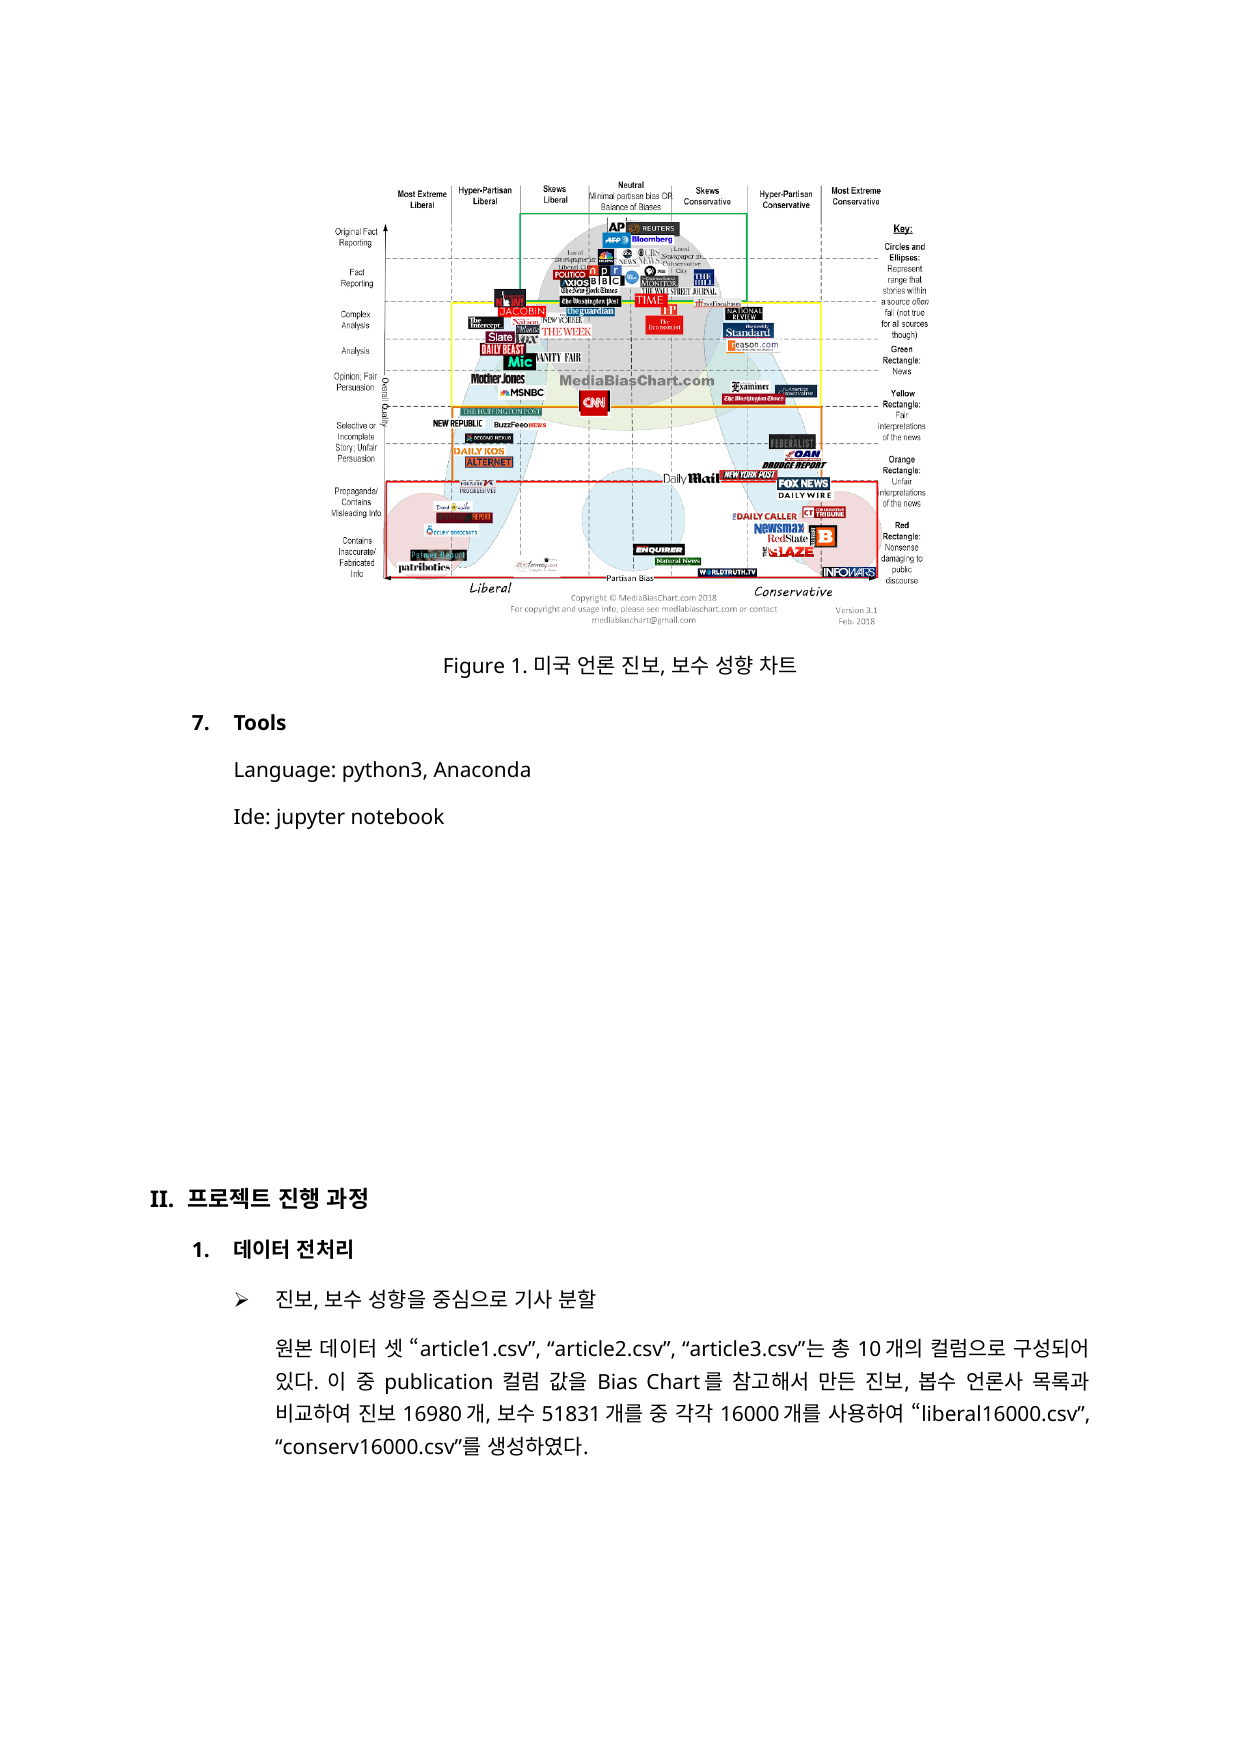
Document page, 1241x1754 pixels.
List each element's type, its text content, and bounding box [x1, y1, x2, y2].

text Language: python3, Anaconda [233, 755, 1090, 784]
text Figure 1. 미국 언론 진보, 보수 성향 차트 [150, 649, 1090, 679]
text Ide: jupyter notebook [233, 802, 1090, 831]
picture [326, 177, 935, 631]
list Tools [192, 708, 1090, 736]
list 데이터 전처리 [192, 1233, 1090, 1264]
list 원본 데이터 셋 “article1.csv”, “article2.csv”, “article3.csv”는 총 10개의 컬럼으로 구성되어 있다. 이 중 publication 컬럼 값을 Bias Chart를 참고해서 만든 진보, 봅수 언론사 목록과 비교하여 진보 16980개, 보수 51831개를 중 각각 16000개를 사용하여 “liberal16000.csv”, “conserv16000.csv”를 생성하였다. [275, 1332, 1090, 1461]
list 프로젝트 진행 과정 [150, 1181, 1090, 1214]
list 진보, 보수 성향을 중심으로 기사 분할 [233, 1283, 1090, 1313]
